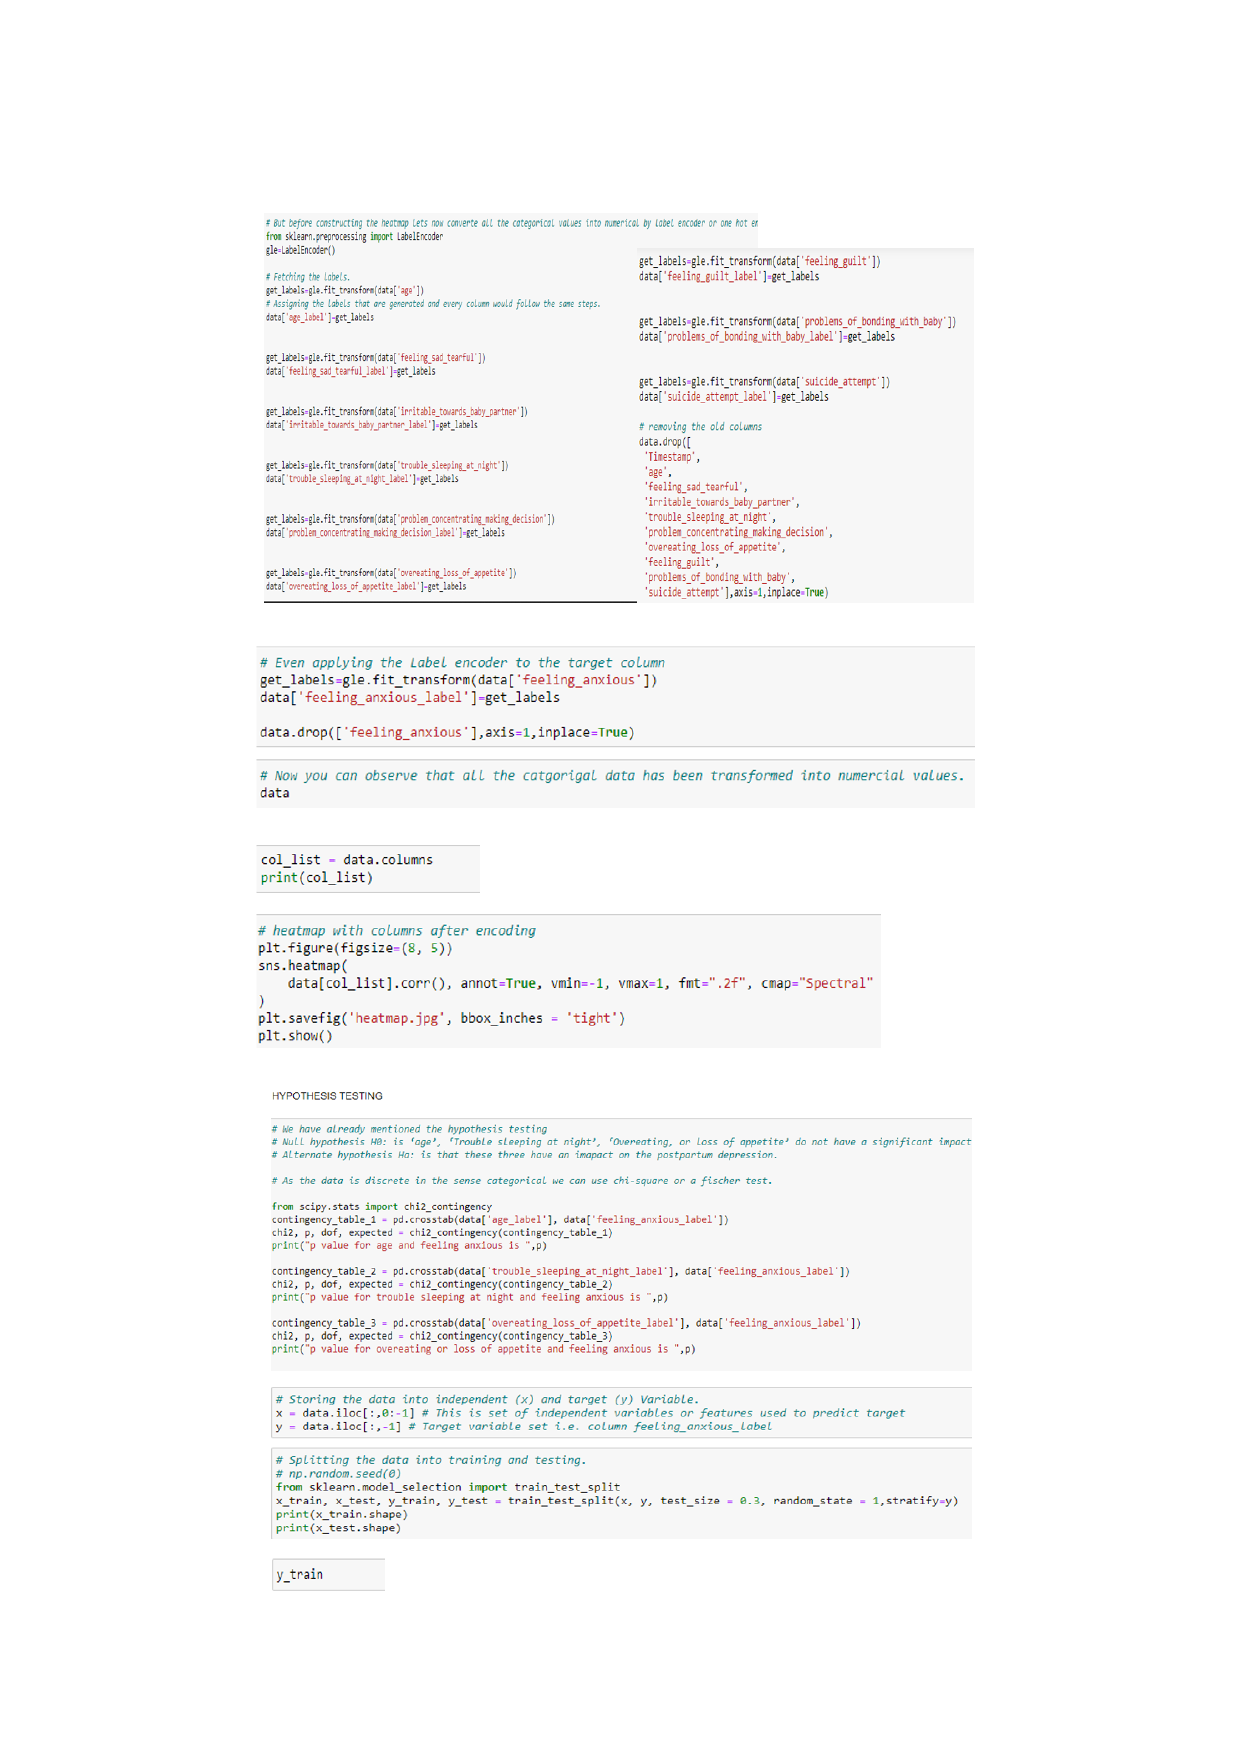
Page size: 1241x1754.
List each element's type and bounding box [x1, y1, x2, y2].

picture [259, 207, 974, 611]
picture [247, 639, 979, 1055]
picture [259, 1083, 974, 1602]
